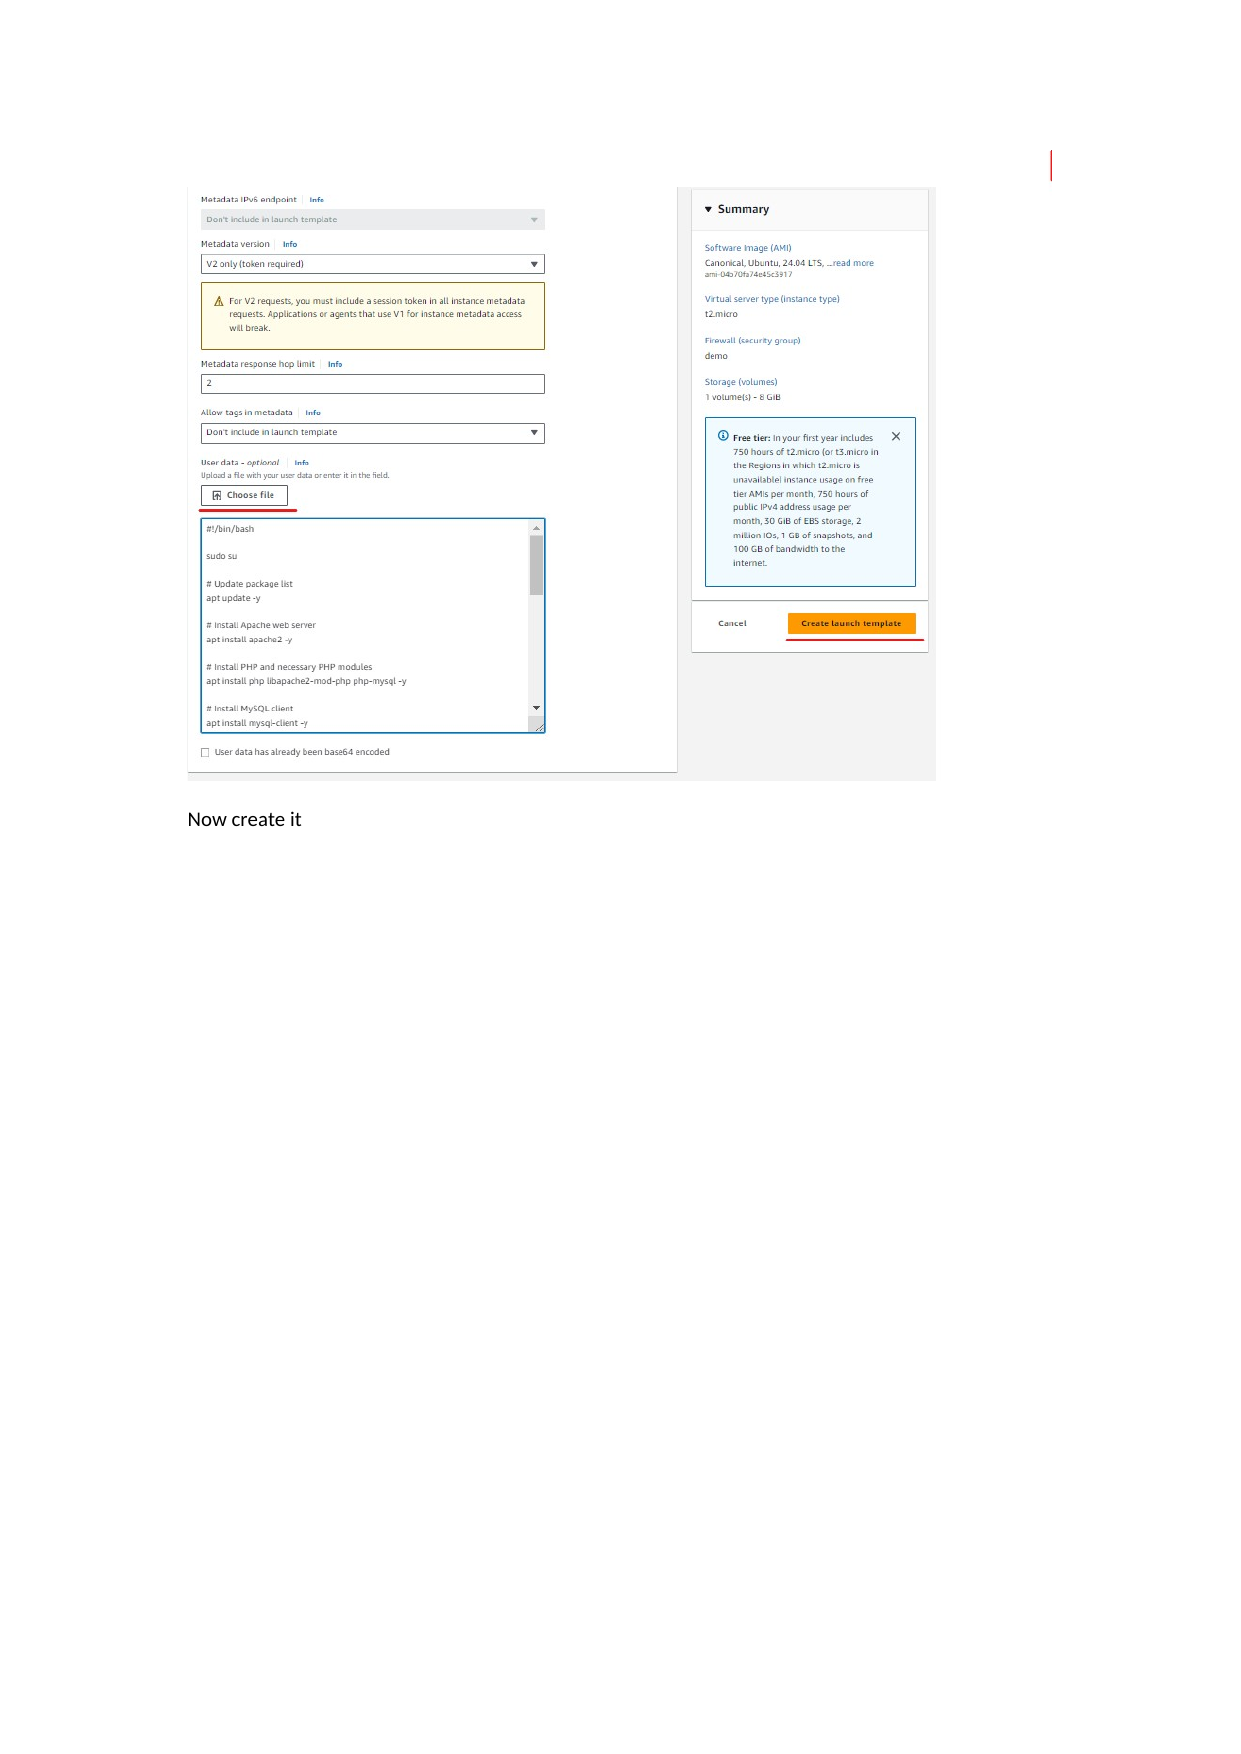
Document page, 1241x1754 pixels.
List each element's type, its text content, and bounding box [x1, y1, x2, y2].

text Now create it [187, 806, 1053, 831]
picture [187, 150, 1052, 781]
